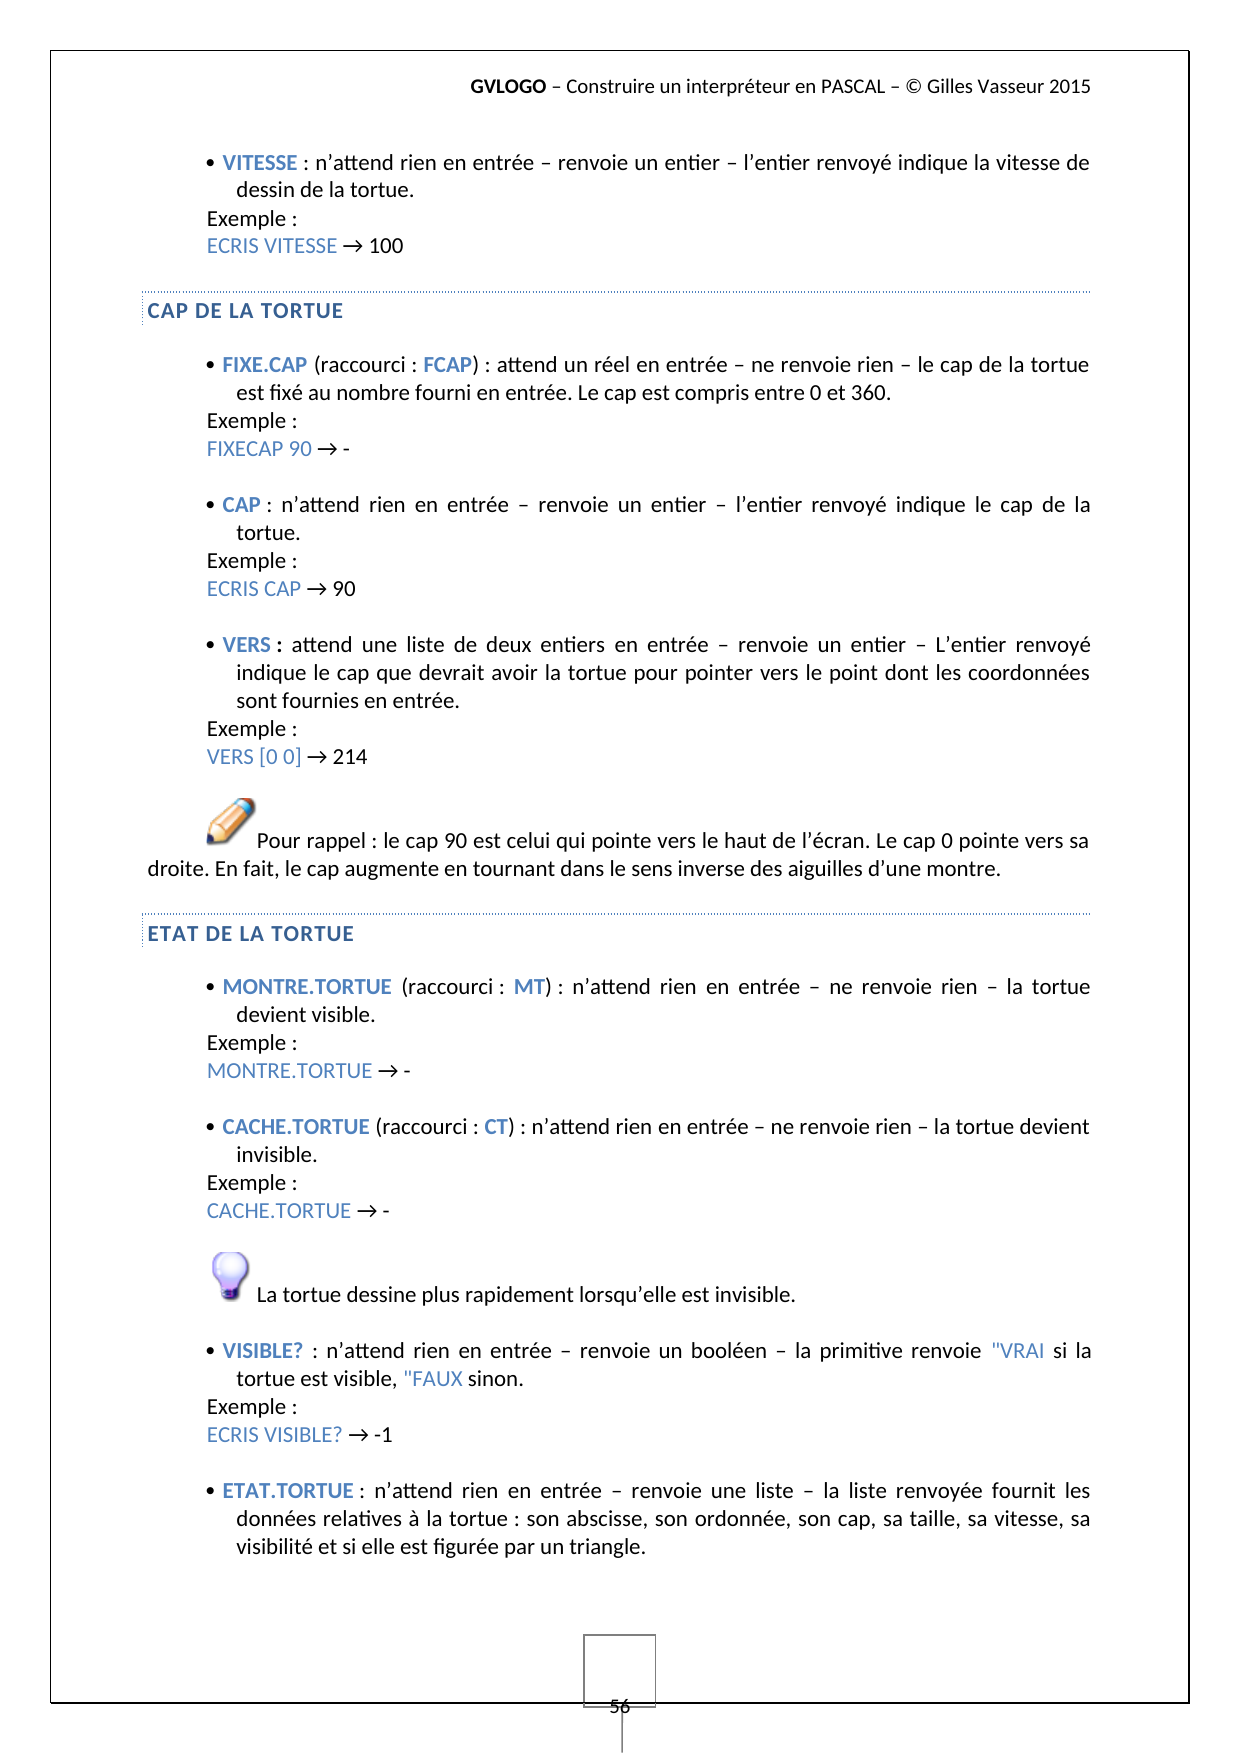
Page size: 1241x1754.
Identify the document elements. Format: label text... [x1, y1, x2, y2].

text Exemple : [147, 1168, 1092, 1196]
text FIXECAP 90 → - [147, 434, 1092, 462]
text VERS [0 0] → 214 [147, 742, 1092, 770]
text Exemple : [147, 1392, 1092, 1420]
list VITESSE : n’attend rien en entrée – renvoie un entier – l’entier renvoyé indique la vitesse de dessin de la tortue. [207, 148, 1092, 204]
text Exemple : [147, 714, 1092, 742]
subtitle Etat de la tortue [142, 913, 1092, 947]
text Exemple : [147, 204, 1092, 232]
text ECRIS VISIBLE? → -1 [147, 1420, 1092, 1448]
picture [206, 798, 257, 848]
text Exemple : [147, 406, 1092, 434]
subtitle Cap de la tortue [142, 291, 1092, 325]
picture [206, 1252, 257, 1302]
list ETAT.TORTUE : n’attend rien en entrée – renvoie une liste – la liste renvoyée fournit les données relatives à la tortue : son abscisse, son ordonnée, son cap, sa taille, sa vitesse, sa visibilité et si elle est figurée par un triangle. [207, 1476, 1092, 1560]
list CACHE.TORTUE (raccourci : CT) : n’attend rien en entrée – ne renvoie rien – la tortue devient invisible. [207, 1112, 1092, 1168]
text CACHE.TORTUE → - [147, 1196, 1092, 1224]
text La tortue dessine plus rapidement lorsqu’elle est invisible. [147, 1252, 1092, 1308]
text Exemple : [147, 546, 1092, 574]
list CAP : n’attend rien en entrée – renvoie un entier – l’entier renvoyé indique le cap de la tortue. [207, 490, 1092, 546]
text ECRIS VITESSE → 100 [147, 232, 1092, 260]
text Exemple : [147, 1028, 1092, 1056]
list VISIBLE? : n’attend rien en entrée – renvoie un booléen – la primitive renvoie "VRAI si la tortue est visible, "FAUX sinon. [207, 1336, 1092, 1392]
list FIXE.CAP (raccourci : FCAP) : attend un réel en entrée – ne renvoie rien – le cap de la tortue est fixé au nombre fourni en entrée. Le cap est compris entre 0 et 360. [207, 350, 1092, 406]
list MONTRE.TORTUE (raccourci : MT) : n’attend rien en entrée – ne renvoie rien – la tortue devient visible. [207, 972, 1092, 1028]
text Pour rappel : le cap 90 est celui qui pointe vers le haut de l’écran. Le cap 0 pointe vers sa droite. En fait, le cap augmente en tournant dans le sens inverse des aiguilles d’une montre. [147, 798, 1092, 882]
text ECRIS CAP → 90 [147, 574, 1092, 602]
list VERS : attend une liste de deux entiers en entrée – renvoie un entier – L’entier renvoyé indique le cap que devrait avoir la tortue pour pointer vers le point dont les coordonnées sont fournies en entrée. [207, 630, 1092, 714]
text MONTRE.TORTUE → - [147, 1056, 1092, 1084]
